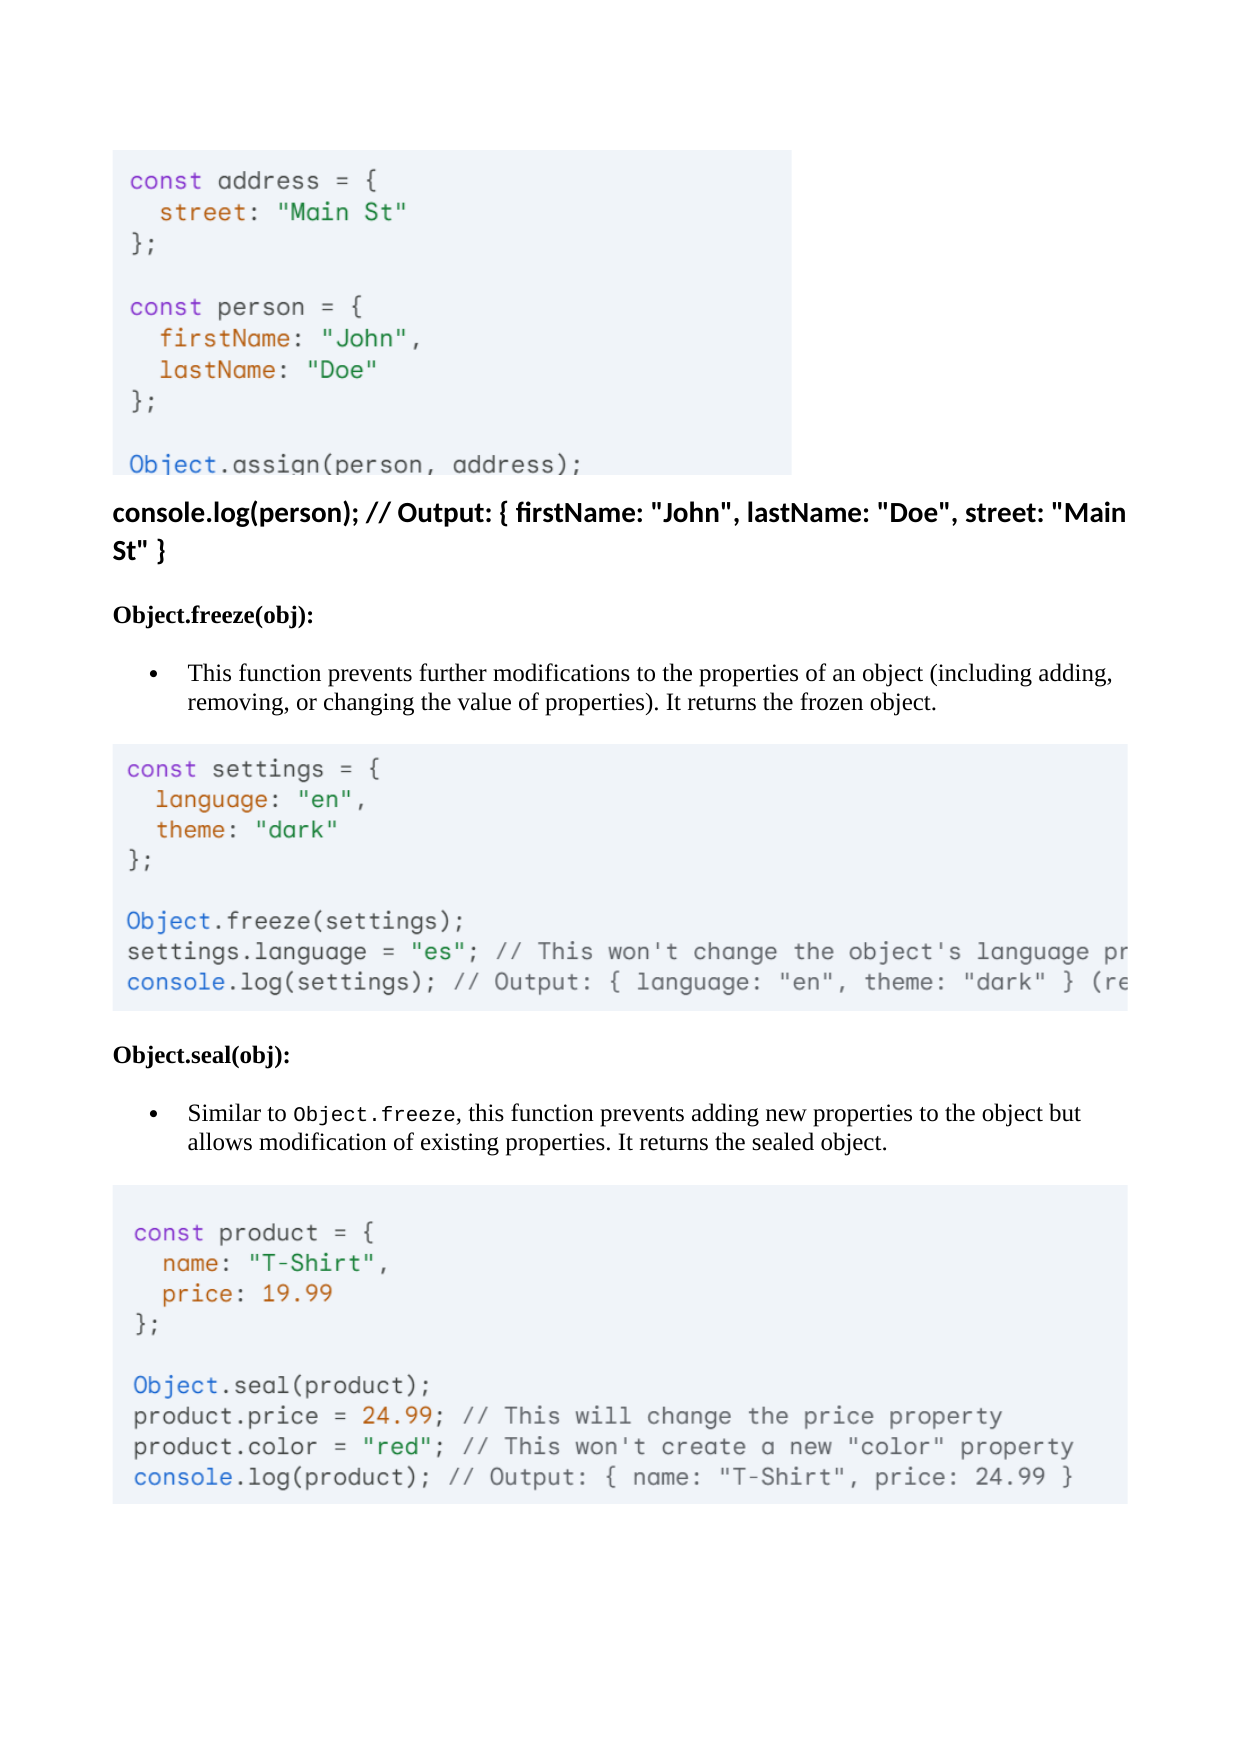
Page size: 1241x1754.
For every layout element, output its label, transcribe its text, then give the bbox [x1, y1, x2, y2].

picture [112, 150, 792, 475]
text console.log(person); // Output: { firstName: "John", lastName: "Doe", street: "Main St" } [112, 494, 1128, 568]
list Similar to Object.freeze, this function prevents adding new properties to the object but allows modification of existing properties. It returns the sealed object. [150, 1098, 1128, 1156]
text Object.freeze(obj): [112, 600, 1128, 629]
picture [112, 744, 1128, 1011]
picture [112, 1185, 1128, 1504]
list This function prevents further modifications to the properties of an object (including adding, removing, or changing the value of properties). It returns the frozen object. [150, 658, 1128, 715]
text Object.seal(obj): [112, 1040, 1128, 1069]
